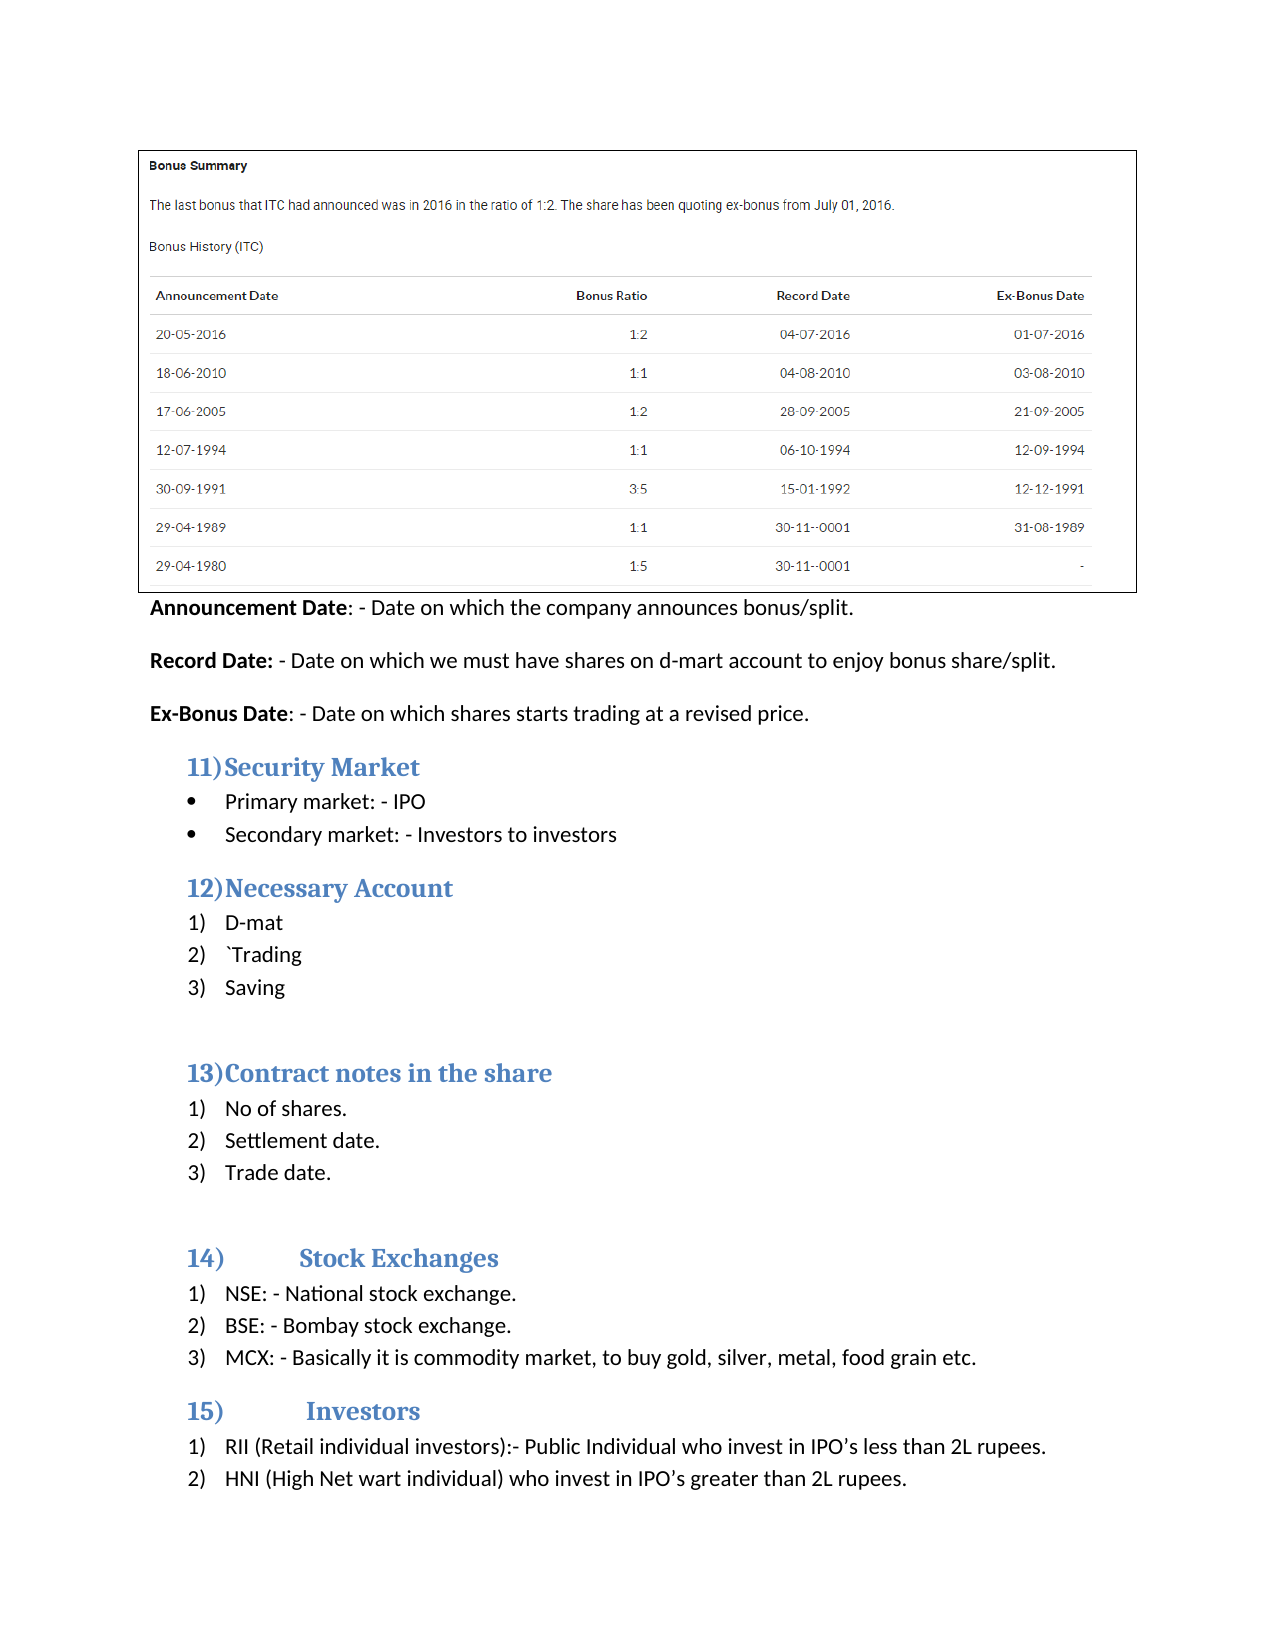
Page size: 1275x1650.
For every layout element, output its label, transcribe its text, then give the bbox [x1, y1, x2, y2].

list Primary market: - IPO [187, 787, 1125, 816]
list NSE: - National stock exchange. [187, 1279, 1125, 1307]
subtitle Necessary Account [187, 873, 1125, 904]
list Trade date. [187, 1158, 1125, 1186]
subtitle Investors [187, 1396, 1125, 1428]
list RII (Retail individual investors):- Public Individual who invest in IPO’s less than 2L rupees. [187, 1432, 1125, 1460]
picture [150, 151, 1125, 592]
table_header [139, 151, 150, 592]
subtitle Stock Exchanges [187, 1243, 1125, 1274]
list `Trading [187, 941, 1125, 969]
list Saving [187, 973, 1125, 1001]
table_header [1125, 151, 1136, 592]
list MCX: - Basically it is commodity market, to buy gold, silver, metal, food grain etc. [187, 1343, 1125, 1371]
list HNI (High Net wart individual) who invest in IPO’s greater than 2L rupees. [187, 1464, 1125, 1492]
text Ex-Bonus Date: - Date on which shares starts trading at a revised price. [150, 699, 1125, 727]
list BSE: - Bombay stock exchange. [187, 1311, 1125, 1339]
list Settlement date. [187, 1126, 1125, 1154]
subtitle Security Market [187, 752, 1125, 783]
subtitle Contract notes in the share [187, 1058, 1125, 1089]
list D-mat [187, 908, 1125, 936]
text Record Date: - Date on which we must have shares on d-mart account to enjoy bonus share/split. [150, 646, 1125, 674]
list Secondary market: - Investors to investors [187, 820, 1125, 848]
list No of shares. [187, 1094, 1125, 1122]
text Announcement Date: - Date on which the company announces bonus/split. [150, 593, 1125, 621]
